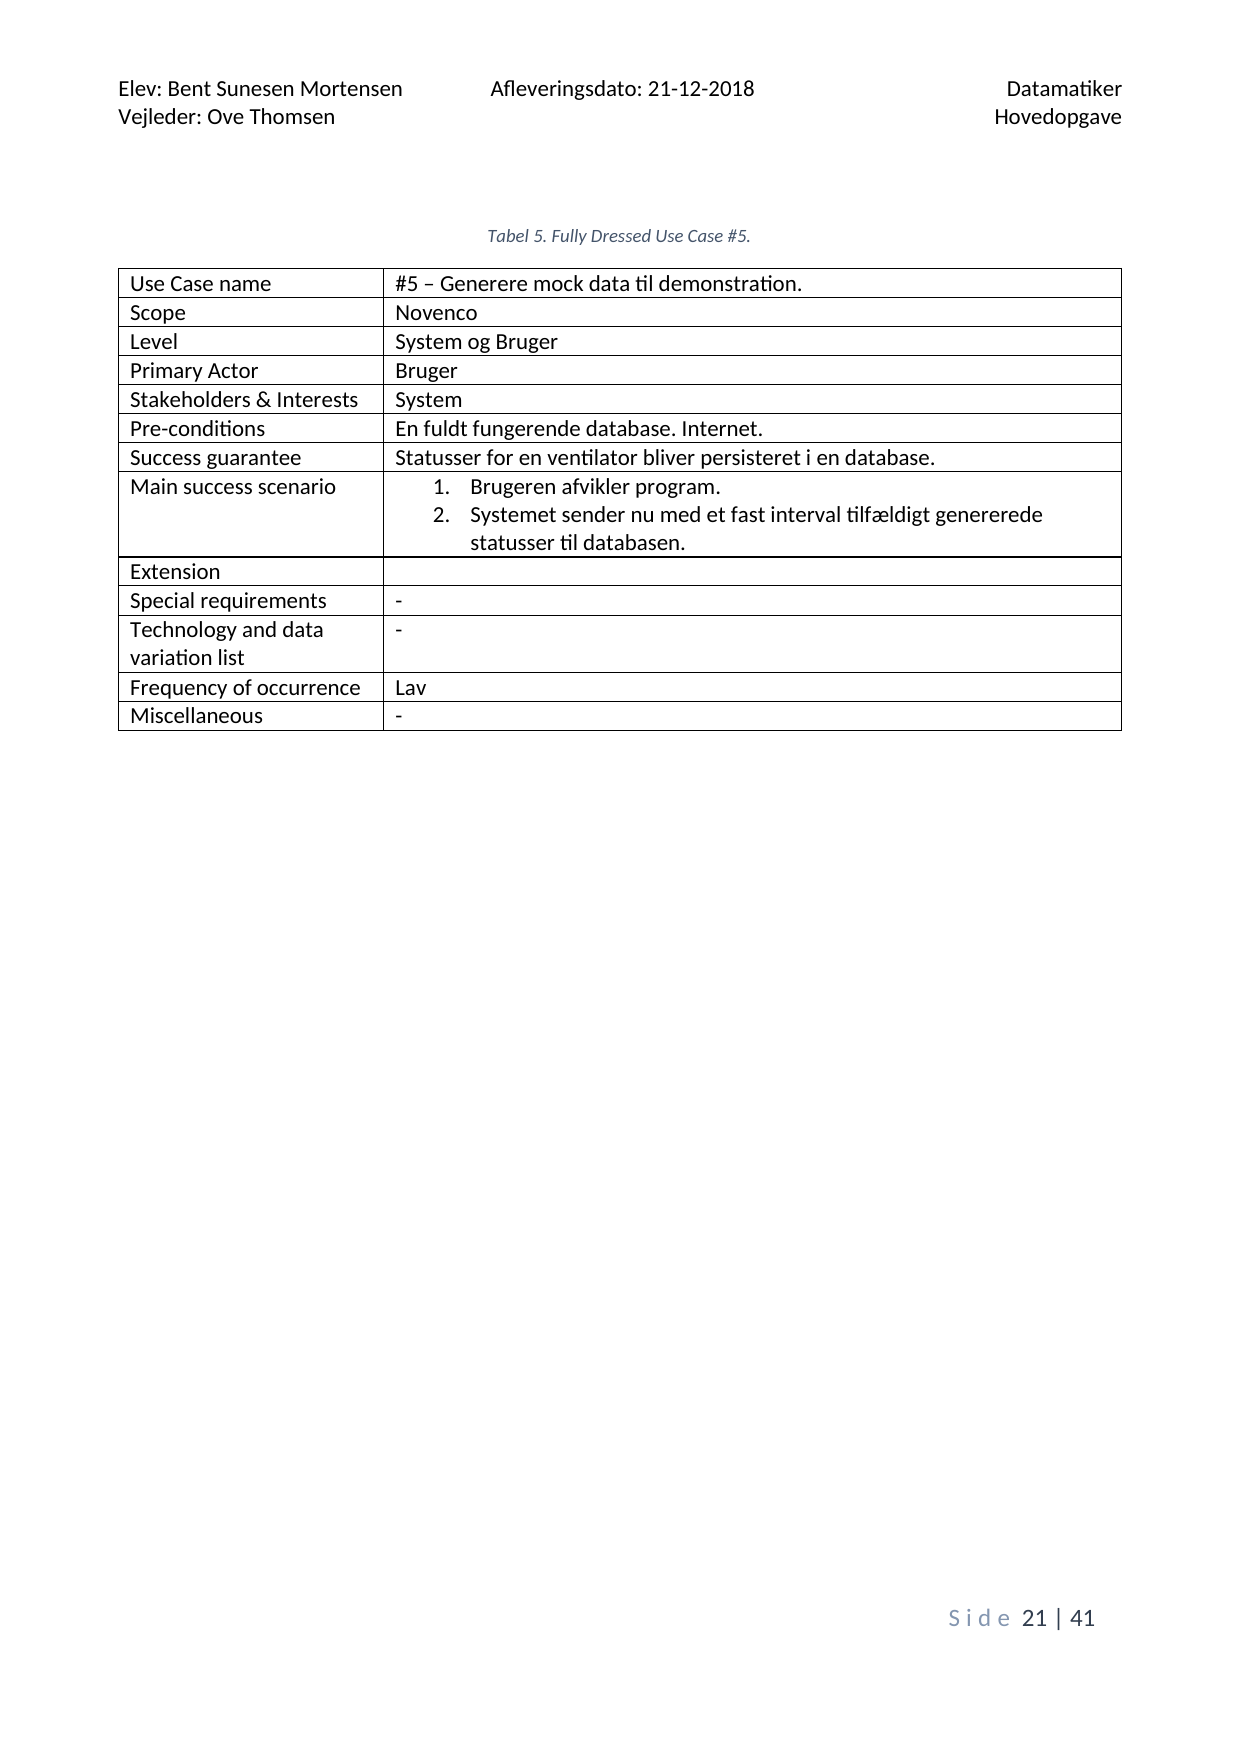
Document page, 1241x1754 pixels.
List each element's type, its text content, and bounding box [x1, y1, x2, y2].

table_cell Technology and data variation list [119, 616, 383, 672]
table_cell Pre-conditions [119, 414, 383, 442]
table_cell - [384, 702, 1121, 730]
table_cell Brugeren afvikler program. Systemet sender nu med et fast interval tilfældigt genererede statusser til databasen. [384, 472, 1121, 556]
table_cell Primary Actor [119, 356, 383, 384]
table_cell Success guarantee [119, 443, 383, 471]
table_cell En fuldt fungerende database. Internet. [384, 414, 1121, 442]
table_cell Statusser for en ventilator bliver persisteret i en database. [384, 443, 1121, 471]
table_cell Special requirements [119, 586, 383, 614]
table_cell Novenco [384, 298, 1121, 326]
table_cell Extension [119, 558, 383, 585]
table_cell Level [119, 327, 383, 355]
table_header #5 – Generere mock data til demonstration. [384, 269, 1121, 297]
table_cell Main success scenario [119, 472, 383, 556]
table_cell Stakeholders & Interests [119, 385, 383, 413]
table_cell Miscellaneous [119, 702, 383, 730]
table_cell Scope [119, 298, 383, 326]
table_cell Bruger [384, 356, 1121, 384]
table_header Use Case name [119, 269, 383, 297]
table_cell Lav [384, 673, 1121, 701]
table_cell Frequency of occurrence [119, 673, 383, 701]
table_cell - [384, 616, 1121, 672]
text Tabel 5. Fully Dressed Use Case #5. [118, 224, 1122, 247]
table_cell [384, 558, 1121, 585]
table_cell System og Bruger [384, 327, 1121, 355]
table_cell - [384, 586, 1121, 614]
table_cell System [384, 385, 1121, 413]
